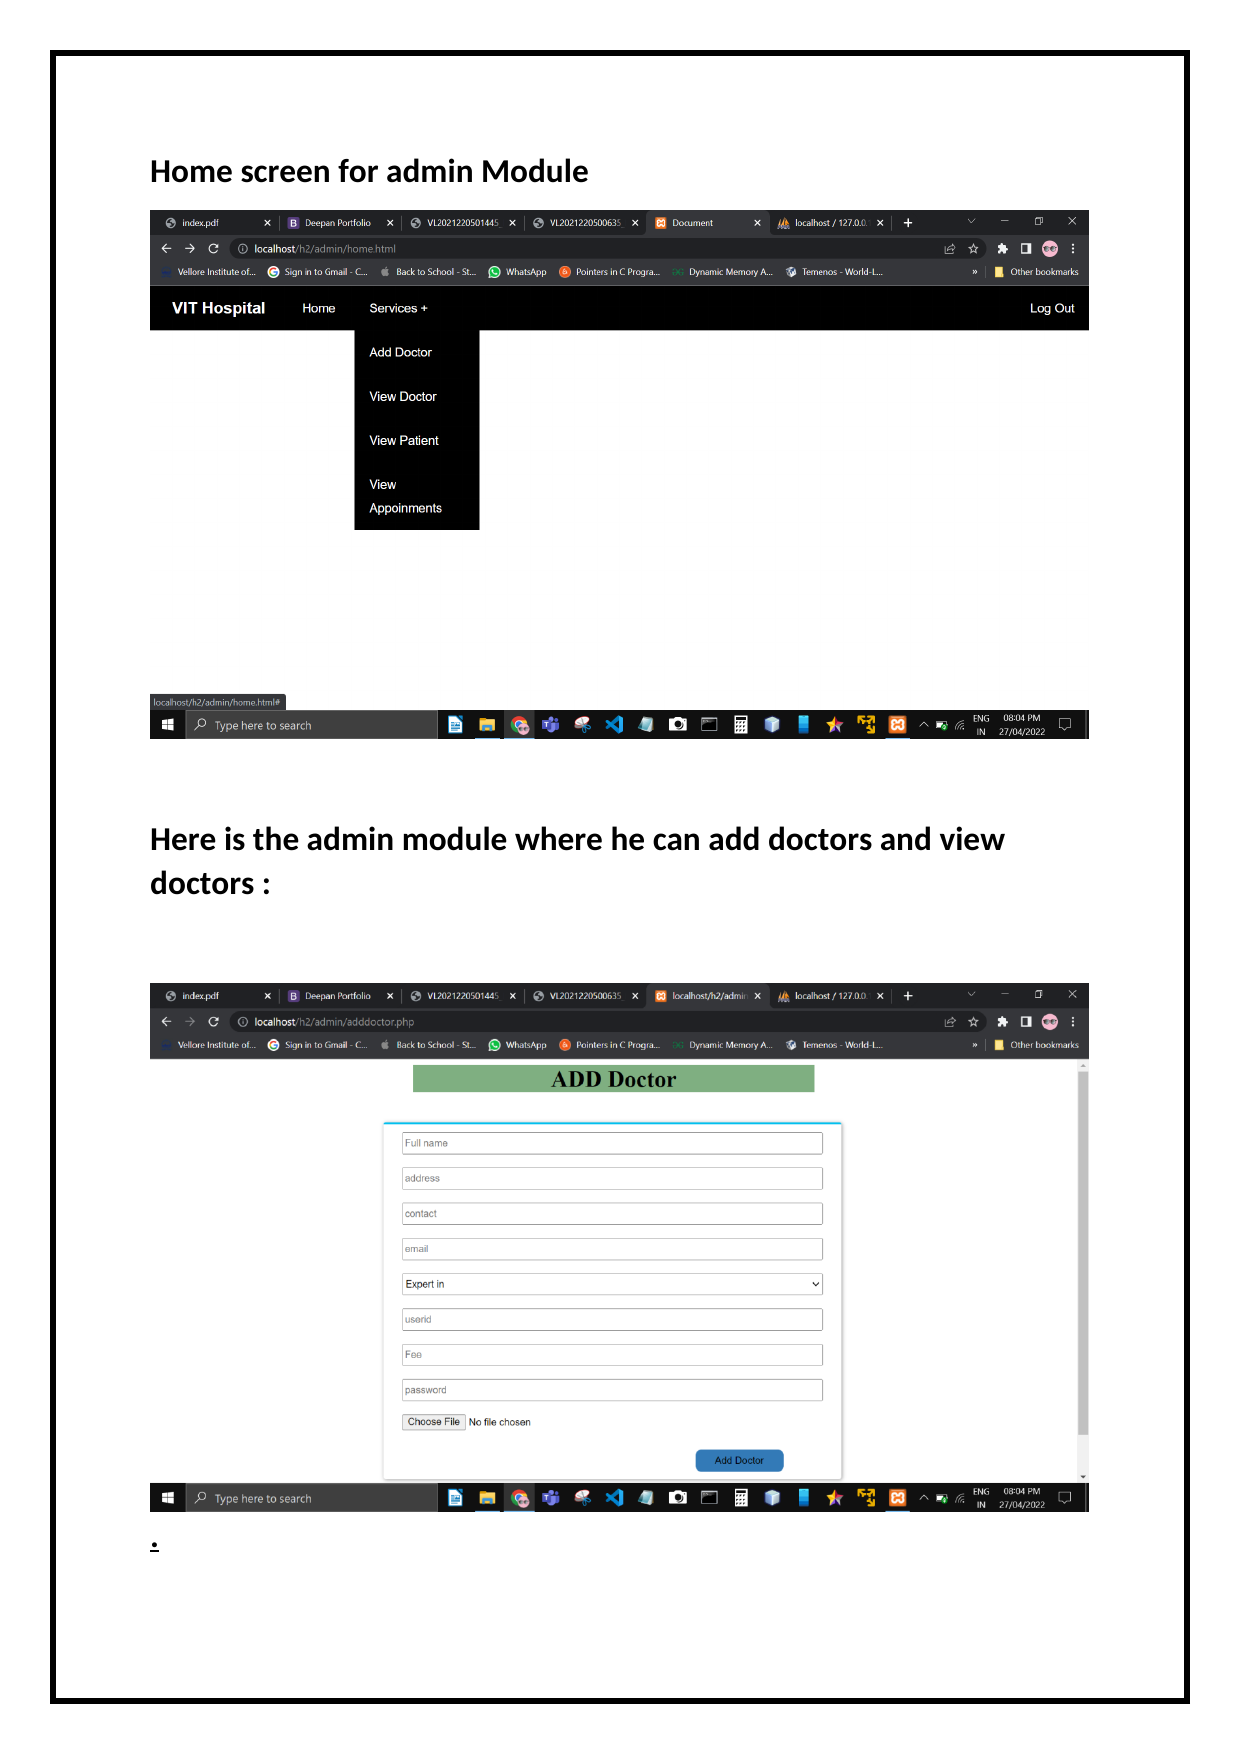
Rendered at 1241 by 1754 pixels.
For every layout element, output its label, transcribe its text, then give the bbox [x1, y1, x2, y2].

text Here is the admin module where he can add doctors and view doctors : [150, 818, 1090, 903]
picture [150, 983, 1089, 1512]
text Home screen for admin Module [150, 150, 1090, 191]
picture [150, 210, 1089, 739]
